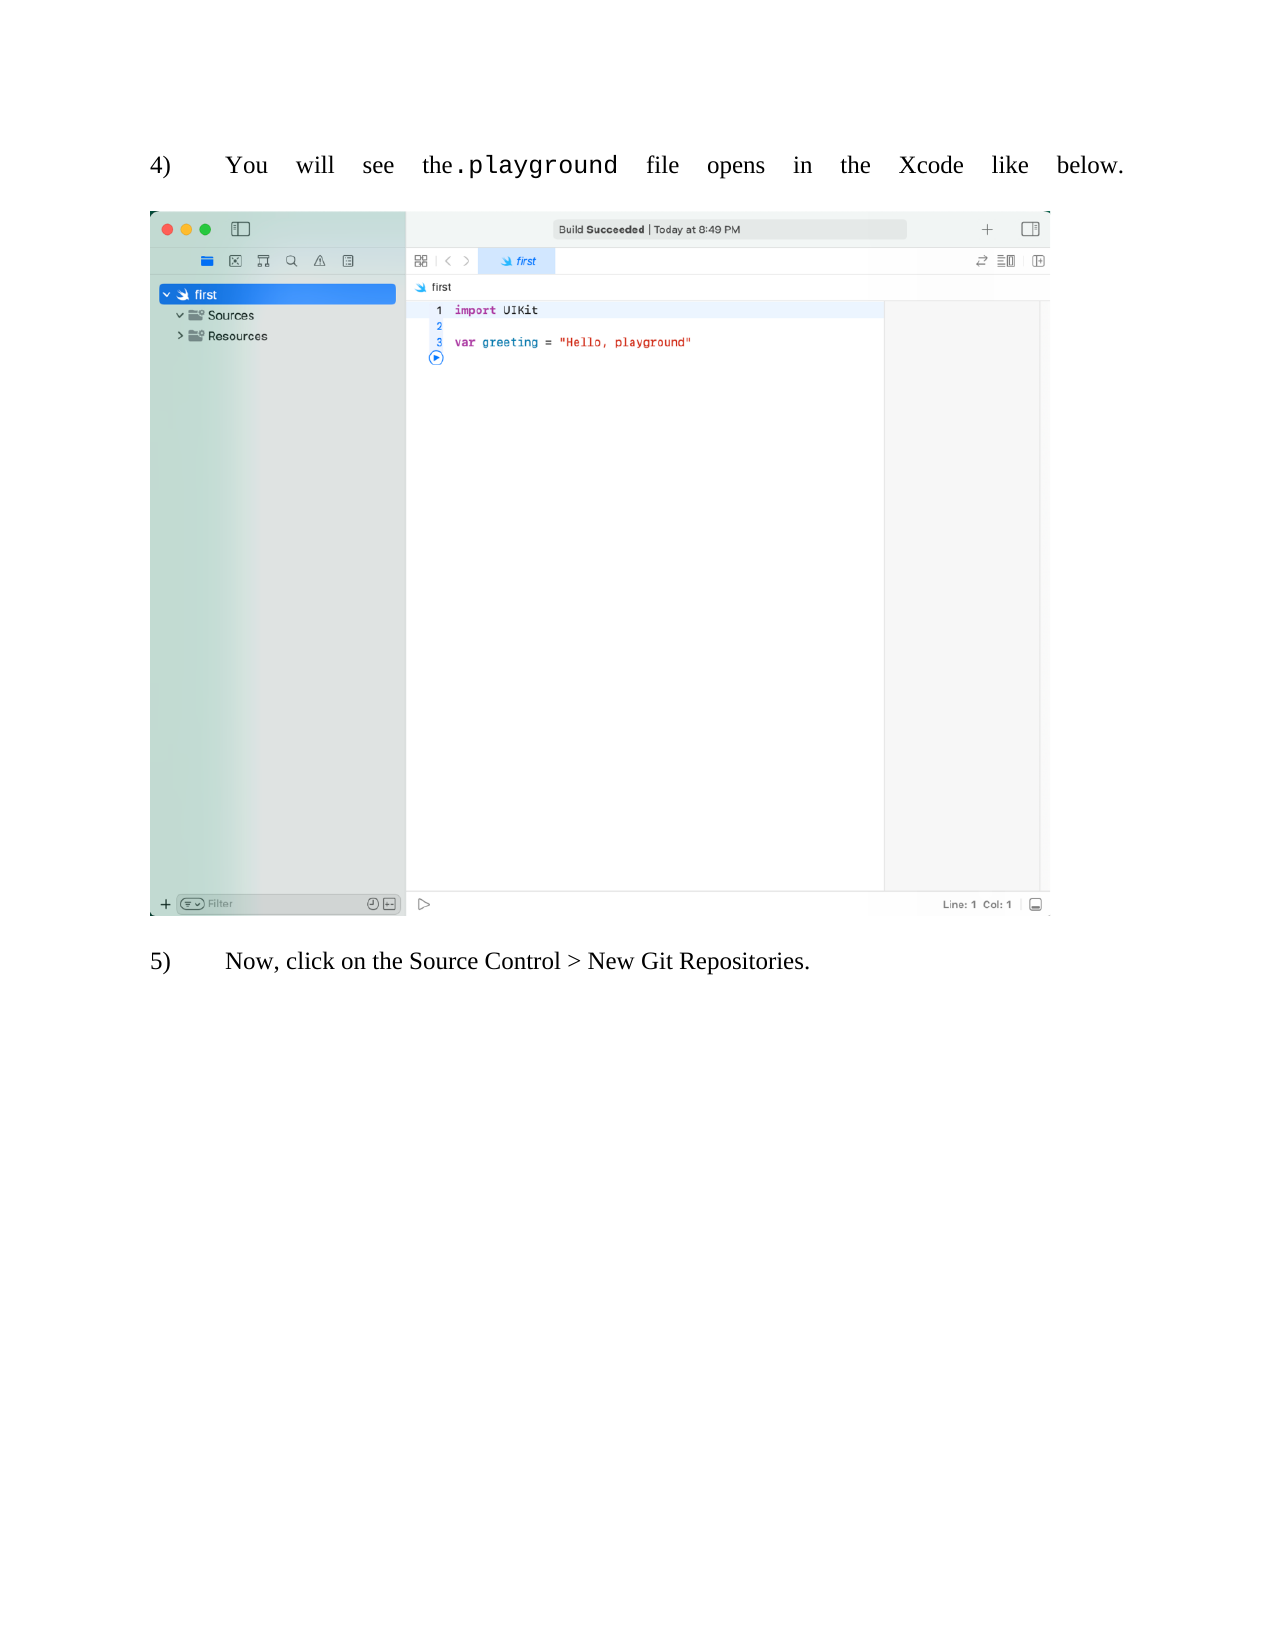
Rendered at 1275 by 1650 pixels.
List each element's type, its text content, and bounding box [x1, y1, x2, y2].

list Now, click on the Source Control > New Git Repositories. [150, 946, 1125, 975]
picture [150, 211, 1050, 916]
